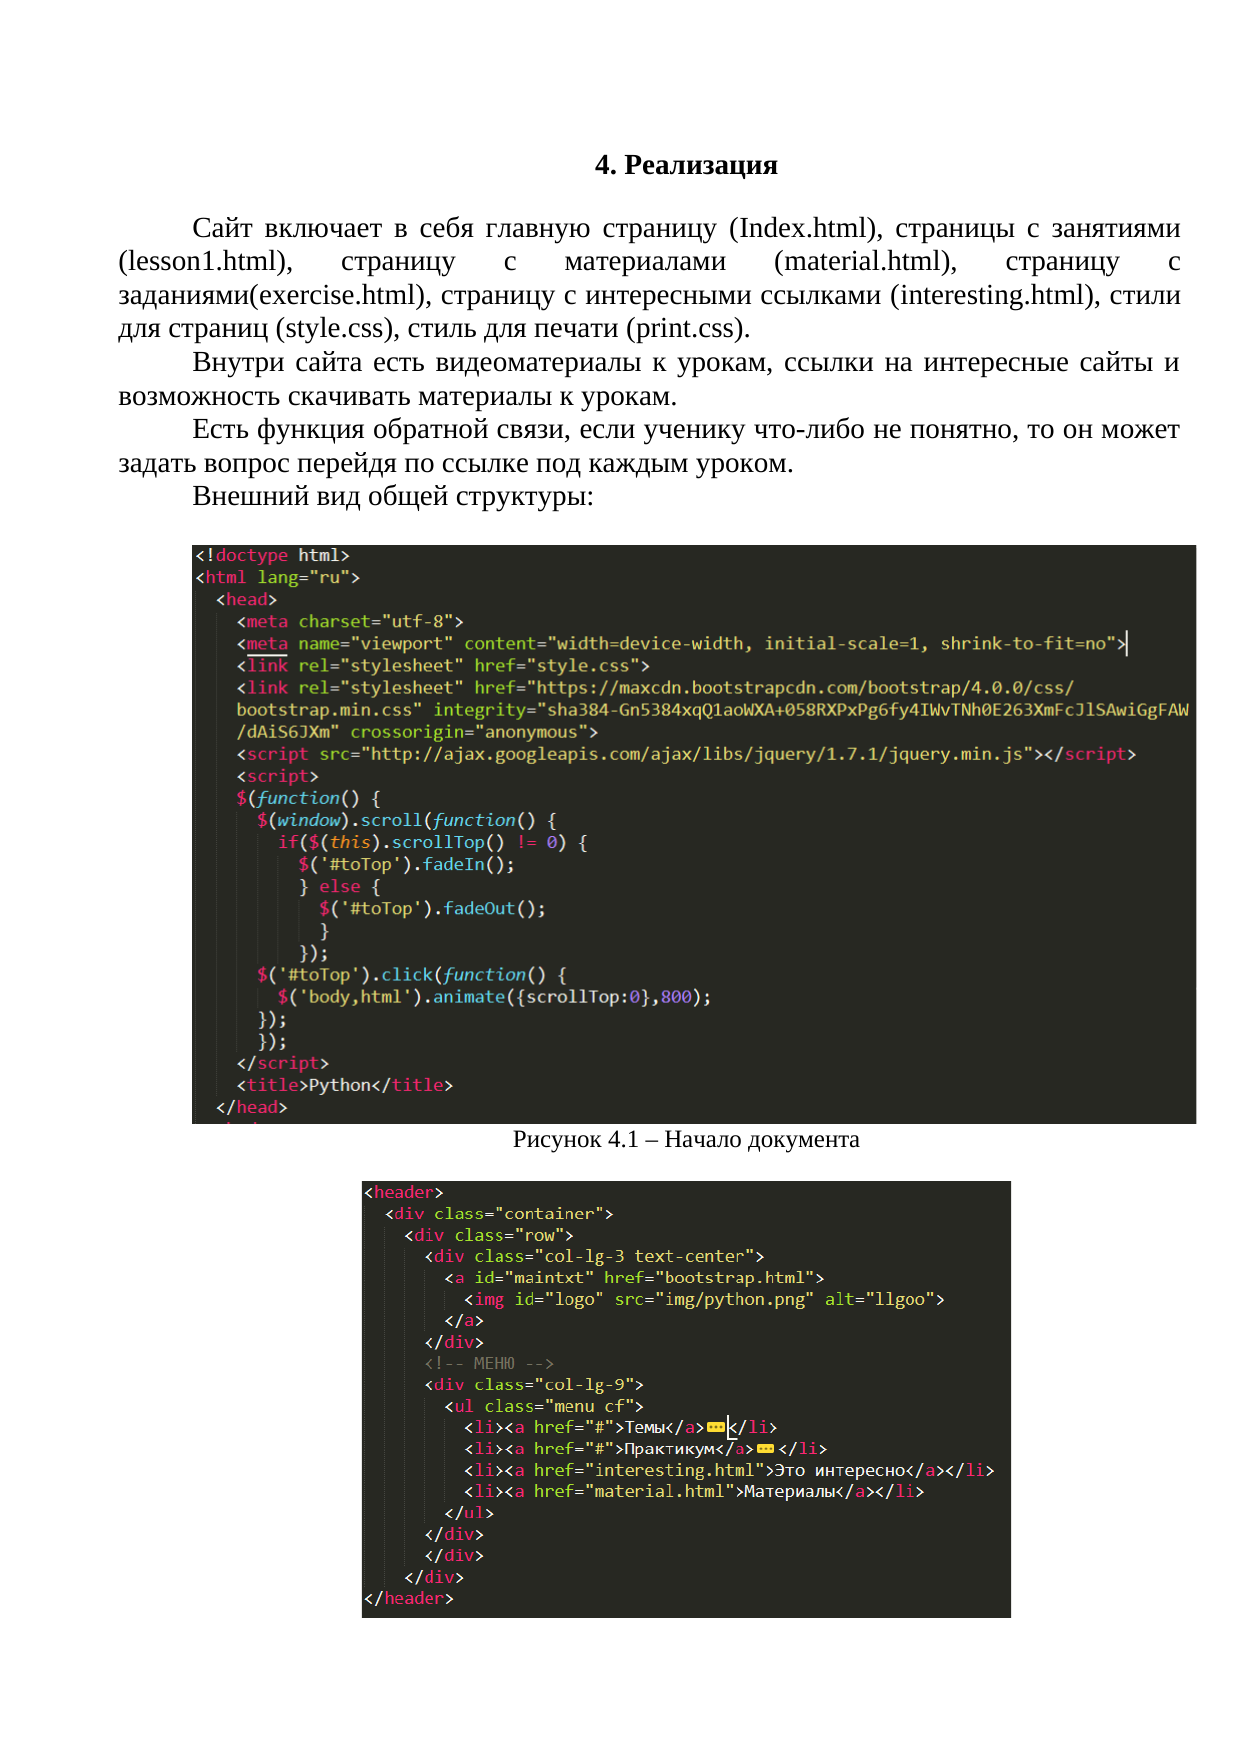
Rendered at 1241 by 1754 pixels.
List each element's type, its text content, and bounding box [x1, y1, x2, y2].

picture [361, 1181, 1012, 1618]
text Сайт включает в себя главную страницу (Index.html), страницы с занятиями (lesson1.html), страницу с материалами (material.html), страницу с заданиями(exercise.html), страницу с интересными ссылками (interesting.html), стили для страниц (style.css), стиль для печати (print.css). [118, 210, 1181, 344]
subtitle 4. Реализация [118, 147, 1181, 181]
text Внутри сайта есть видеоматериалы к урокам, ссылки на интересные сайты и возможность скачивать материалы к урокам. [118, 344, 1181, 411]
text Есть функция обратной связи, если ученику что-либо не понятно, то он может задать вопрос перейдя по ссылке под каждым уроком. [118, 411, 1181, 478]
text Рисунок 4.1 – Начало документа [118, 1124, 1181, 1152]
picture [192, 545, 1197, 1124]
text Внешний вид общей структуры: [118, 478, 1181, 512]
